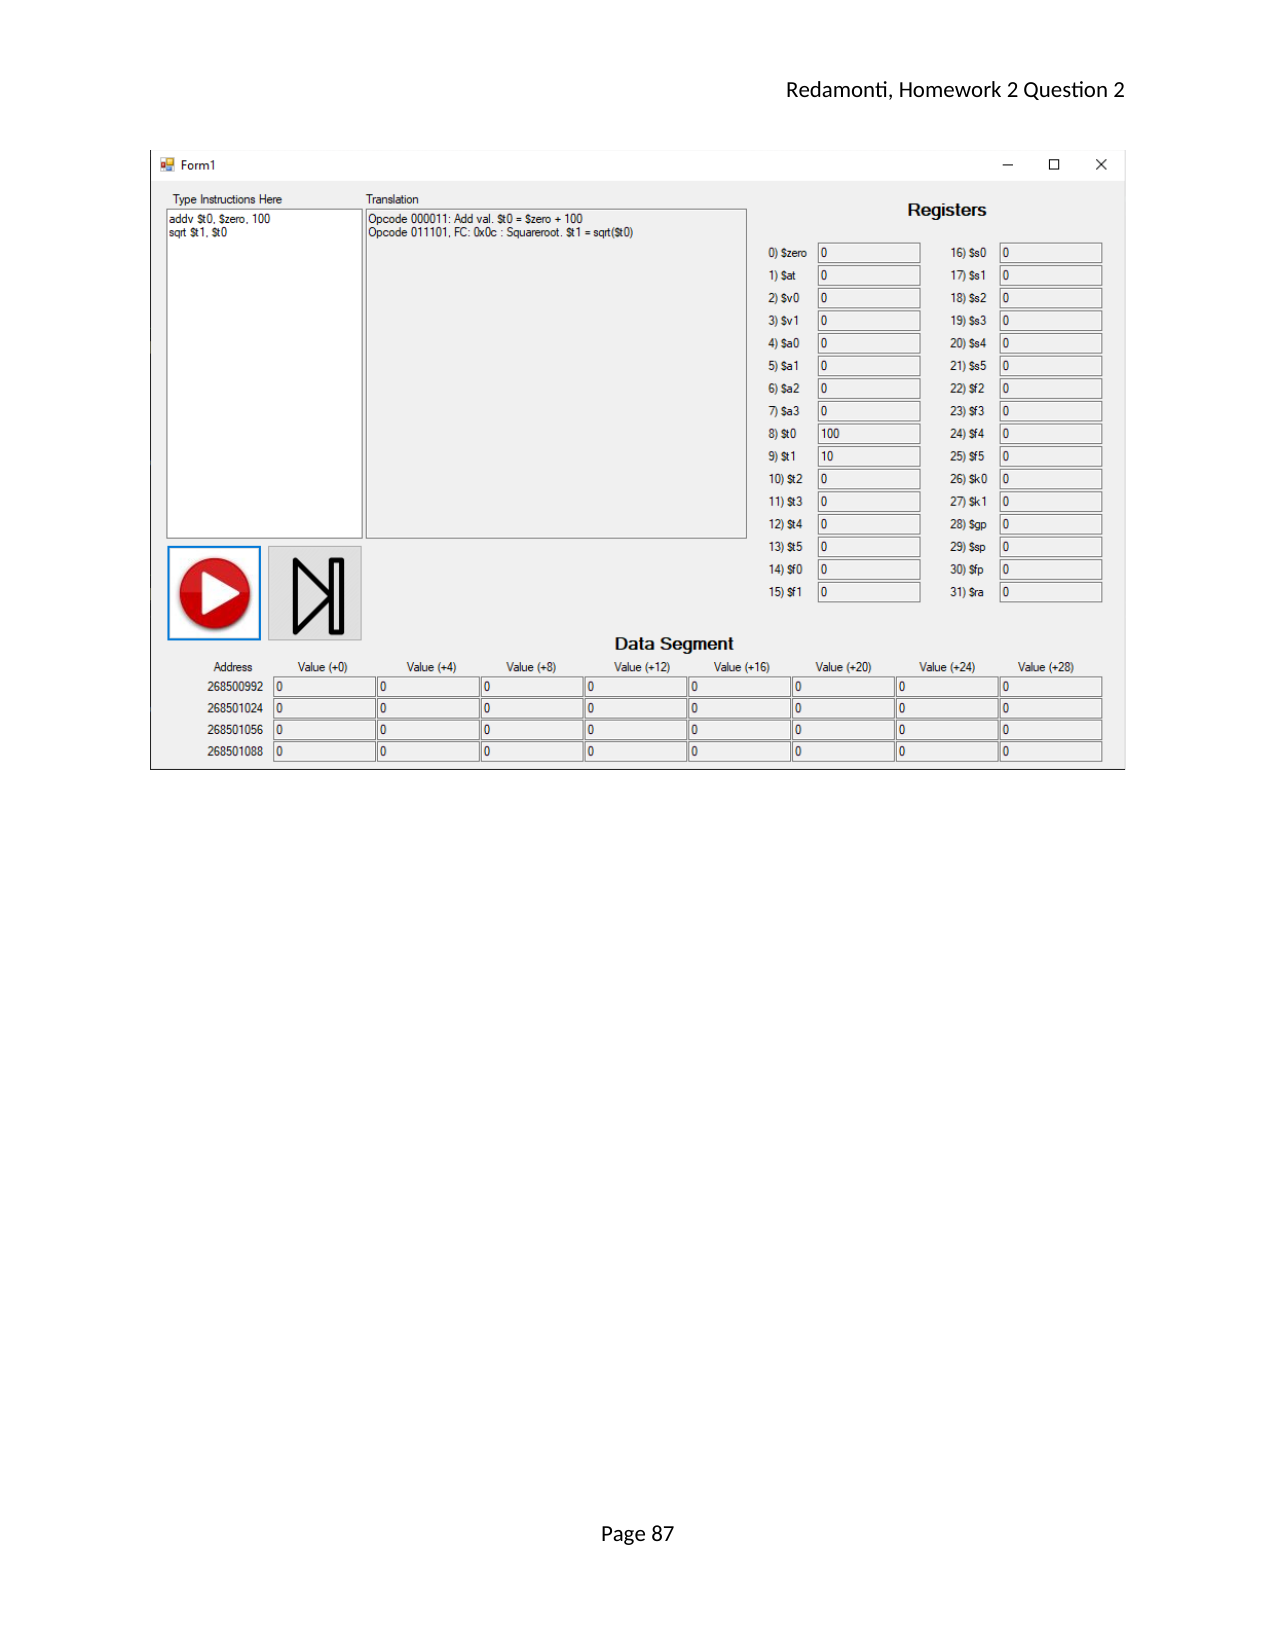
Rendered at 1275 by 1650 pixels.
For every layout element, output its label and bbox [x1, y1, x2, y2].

picture [150, 150, 1125, 770]
